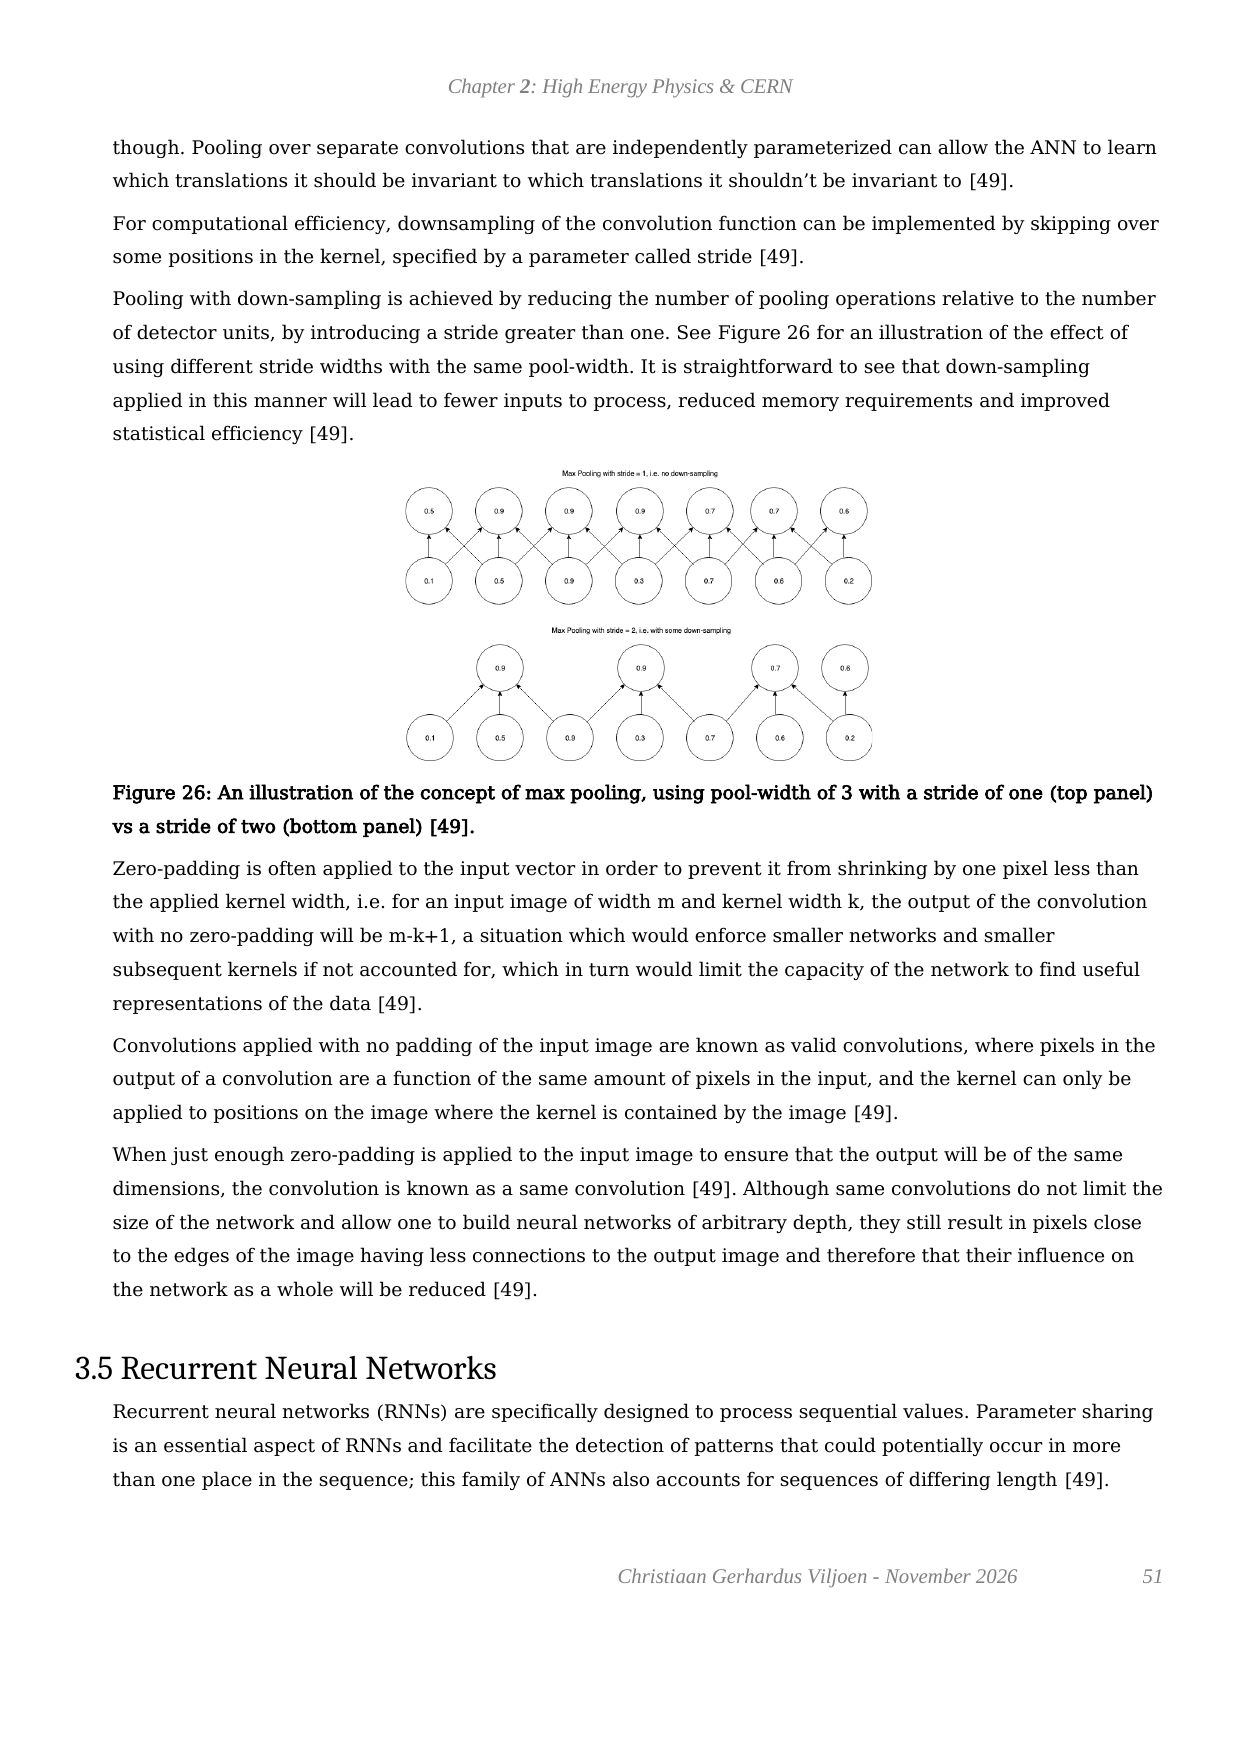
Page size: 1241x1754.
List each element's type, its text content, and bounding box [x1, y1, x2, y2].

text Zero-padding is often applied to the input vector in order to prevent it from shrinking by one pixel less than the applied kernel width, i.e. for an input image of width m and kernel width k, the output of the convolution with no zero-padding will be m-k+1, a situation which would enforce smaller networks and smaller subsequent kernels if not accounted for, which in turn would limit the capacity of the network to find useful representations of the data . [112, 856, 1165, 1014]
subtitle Recurrent Neural Networks [75, 1349, 1165, 1388]
text Recurrent neural networks (RNNs) are specifically designed to process sequential values. Parameter sharing is an essential aspect of RNNs and facilitate the detection of patterns that could potentially occur in more than one place in the sequence; this family of ANNs also accounts for sequences of differing length . [112, 1400, 1165, 1490]
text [112, 135, 1165, 192]
text Pooling with down-sampling is achieved by reducing the number of pooling operations relative to the number of detector units, by introducing a stride greater than one. See Figure 26 for an illustration of the effect of using different stride widths with the same pool-width. It is straightforward to see that down-sampling applied in this manner will lead to fewer inputs to process, reduced memory requirements and improved statistical efficiency . [112, 287, 1165, 444]
text For computational efficiency, downsampling of the convolution function can be implemented by skipping over some positions in the kernel, specified by a parameter called stride . [112, 211, 1165, 267]
text When just enough zero-padding is applied to the input image to ensure that the output will be of the same dimensions, the convolution is known as a same convolution . Although same convolutions do not limit the size of the network and allow one to build neural networks of arbitrary depth, they still result in pixels close to the edges of the image having less connections to the output image and therefore that their influence on the network as a whole will be reduced . [112, 1143, 1165, 1301]
picture [405, 464, 873, 761]
text Convolutions applied with no padding of the input image are known as valid convolutions, where pixels in the output of a convolution are a function of the same amount of pixels in the input, and the kernel can only be applied to positions on the image where the kernel is contained by the image . [112, 1033, 1165, 1123]
text Figure 26: An illustration of the concept of max pooling, using pool-width of 3 with a stride of one (top panel) vs a stride of two (bottom panel). [112, 781, 1165, 837]
